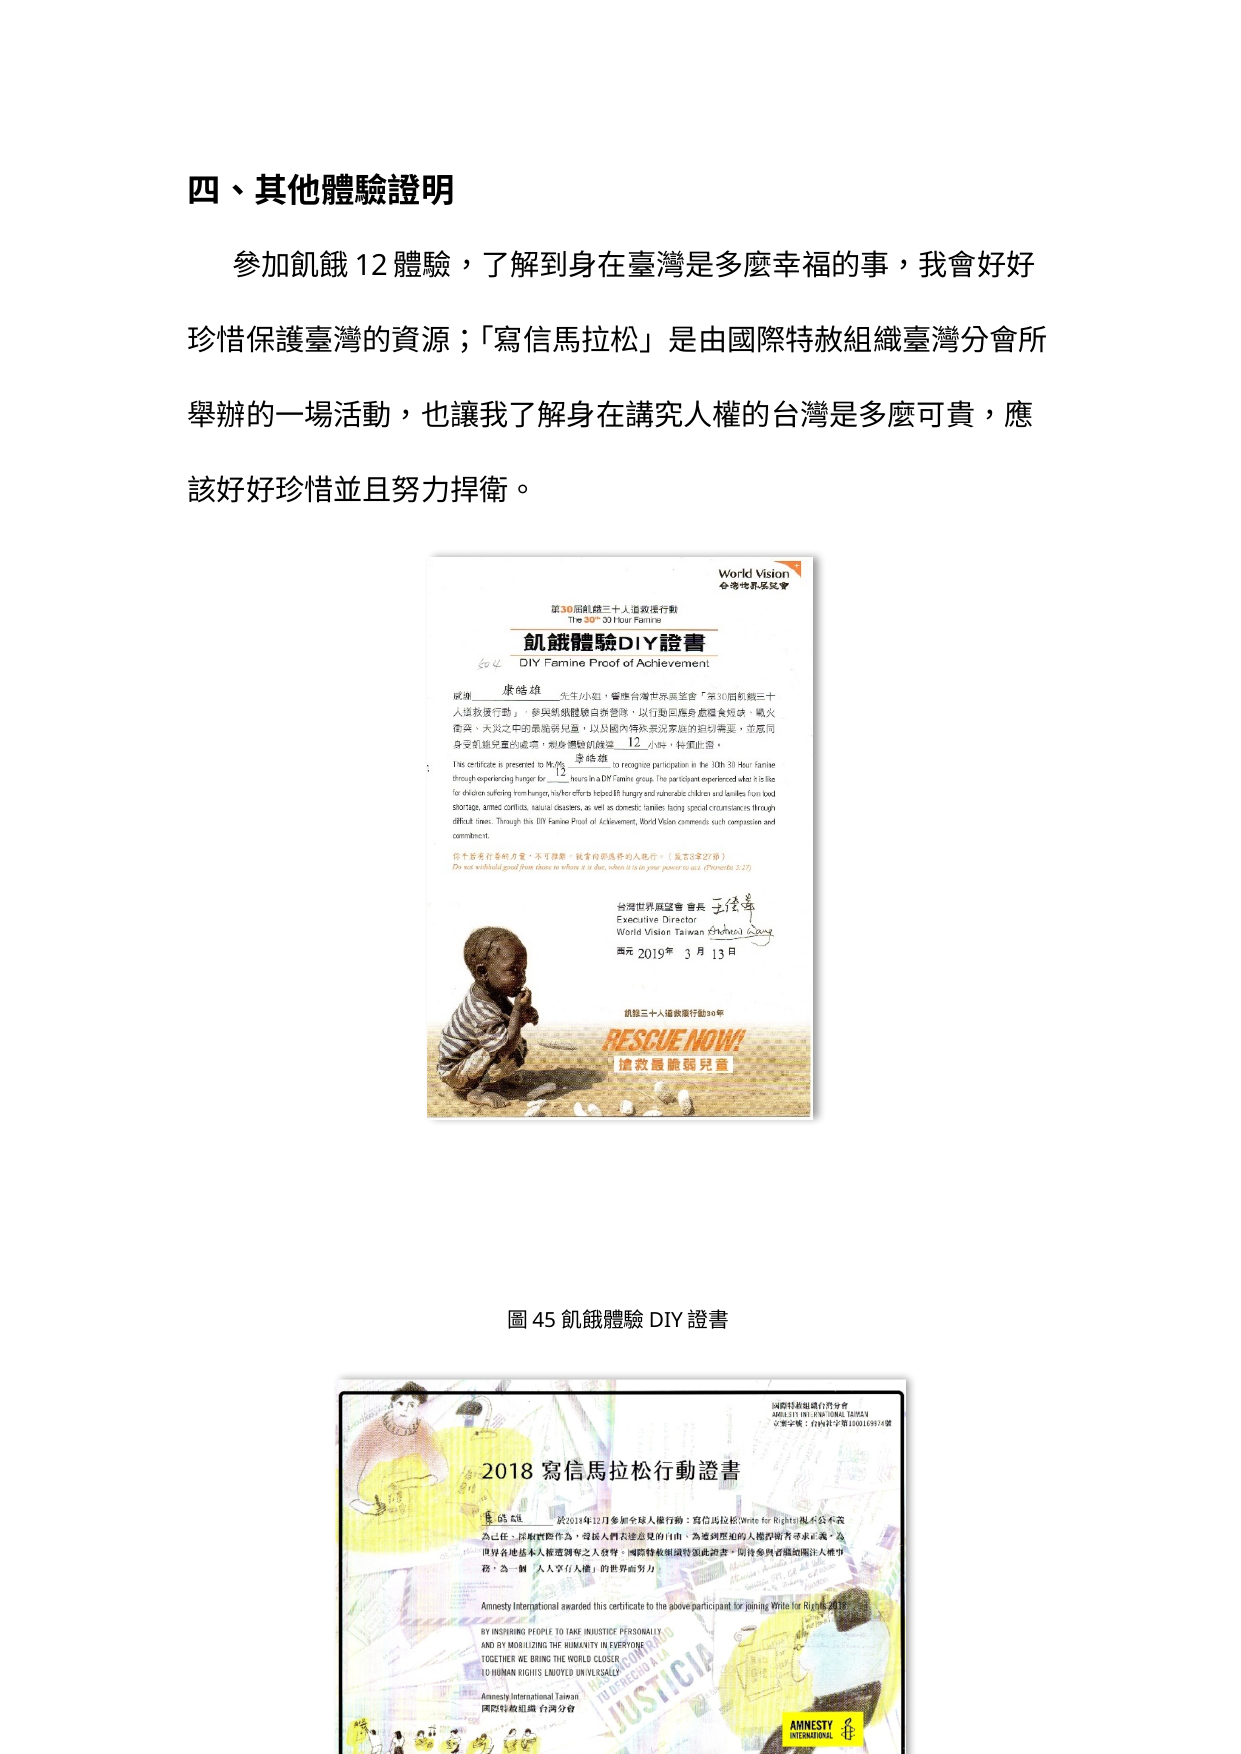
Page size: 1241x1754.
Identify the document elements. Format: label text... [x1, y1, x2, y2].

text 參加飢餓12體驗，了解到身在臺灣是多麼幸福的事，我會好好珍惜保護臺灣的資源；｢寫信馬拉松」是由國際特赦組織臺灣分會所舉辦的一場活動，也讓我了解身在講究人權的台灣是多麼可貴，應該好好珍惜並且努力捍衛。 [187, 225, 1053, 525]
picture [427, 557, 813, 1120]
subtitle 四、其他體驗證明 [187, 150, 1053, 225]
picture [336, 1380, 906, 1754]
